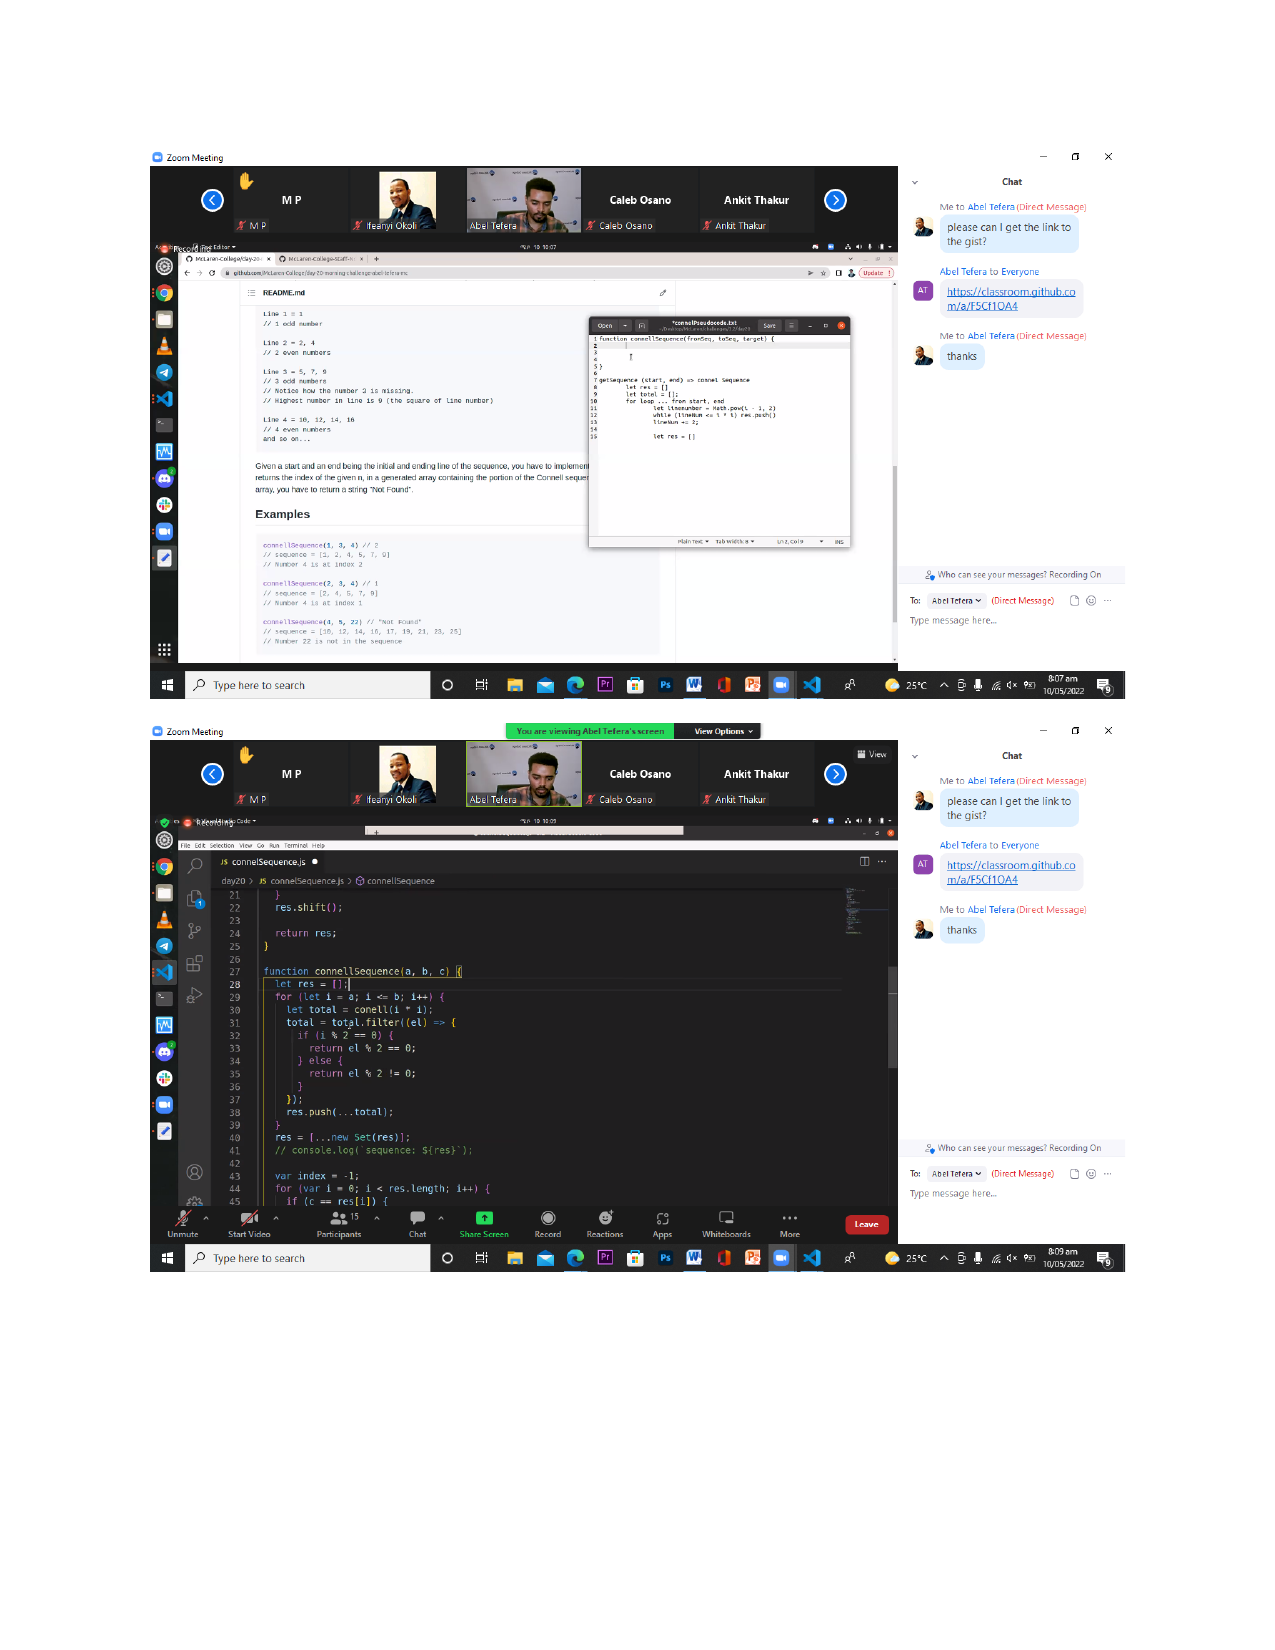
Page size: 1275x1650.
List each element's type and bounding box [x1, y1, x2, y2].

picture [150, 150, 1125, 699]
picture [150, 723, 1125, 1272]
